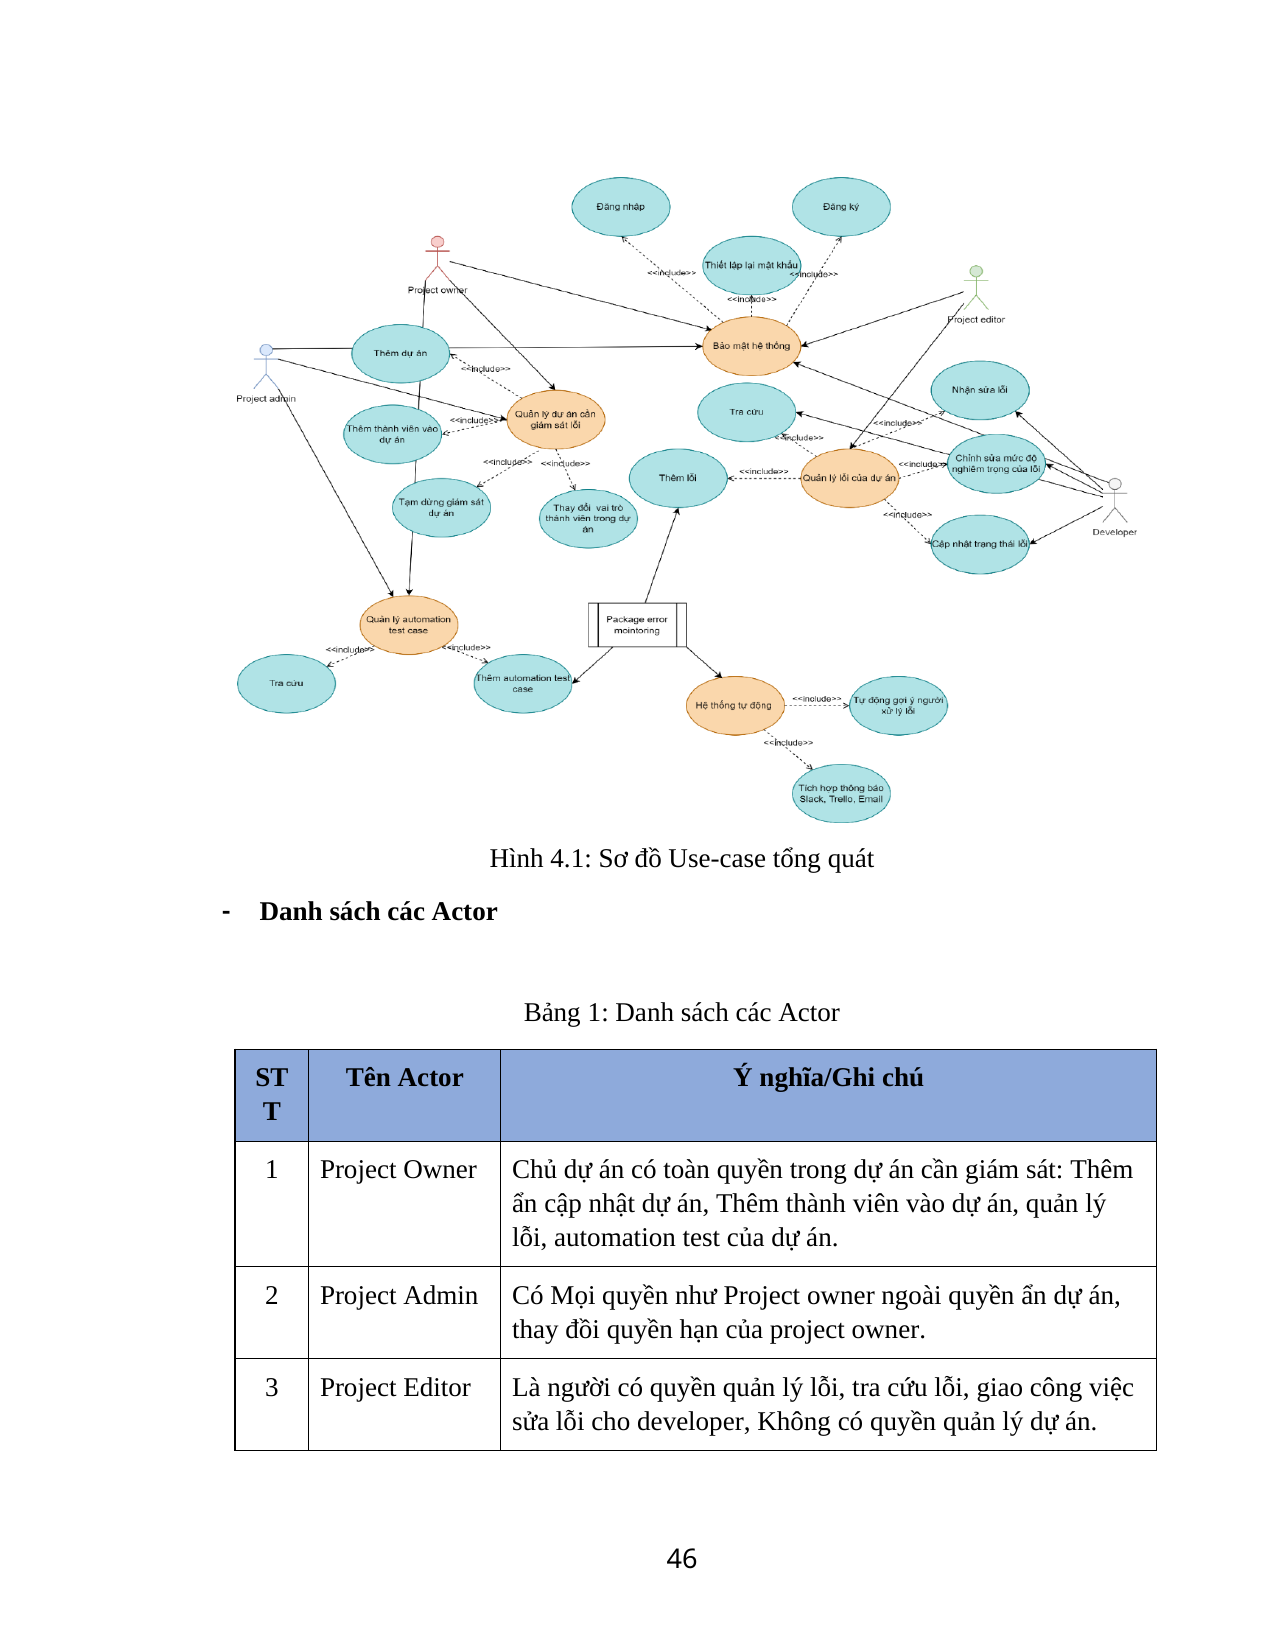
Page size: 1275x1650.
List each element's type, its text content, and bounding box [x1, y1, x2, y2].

table_cell Project Owner [309, 1142, 500, 1266]
list Danh sách các Actor [222, 894, 1157, 927]
text Bảng 1: Danh sách các Actor [207, 996, 1157, 1028]
table_header Ý nghĩa/Ghi chú [501, 1050, 1156, 1141]
table_cell 3 [236, 1359, 308, 1450]
table_cell Project Admin [309, 1267, 500, 1358]
table_cell Project Editor [309, 1359, 500, 1450]
table_cell Có Mọi quyền như Project owner ngoài quyền ẩn dự án, thay đồi quyền hạn của project owner. [501, 1267, 1156, 1358]
table_header Tên Actor [309, 1050, 500, 1141]
picture [236, 177, 1137, 823]
table_cell Là người có quyền quản lý lỗi, tra cứu lỗi, giao công việc sửa lỗi cho developer, Không có quyền quản lý dự án. [501, 1359, 1156, 1450]
text Hình 4.1: Sơ đồ Use-case tổng quát [207, 842, 1157, 873]
table_cell 2 [236, 1267, 308, 1358]
table_header STT [236, 1050, 308, 1141]
table_cell 1 [236, 1142, 308, 1266]
table_cell Chủ dự án có toàn quyền trong dự án cần giám sát: Thêm ẩn cập nhật dự án, Thêm thành viên vào dự án, quản lý lỗi, automation test của dự án. [501, 1142, 1156, 1266]
